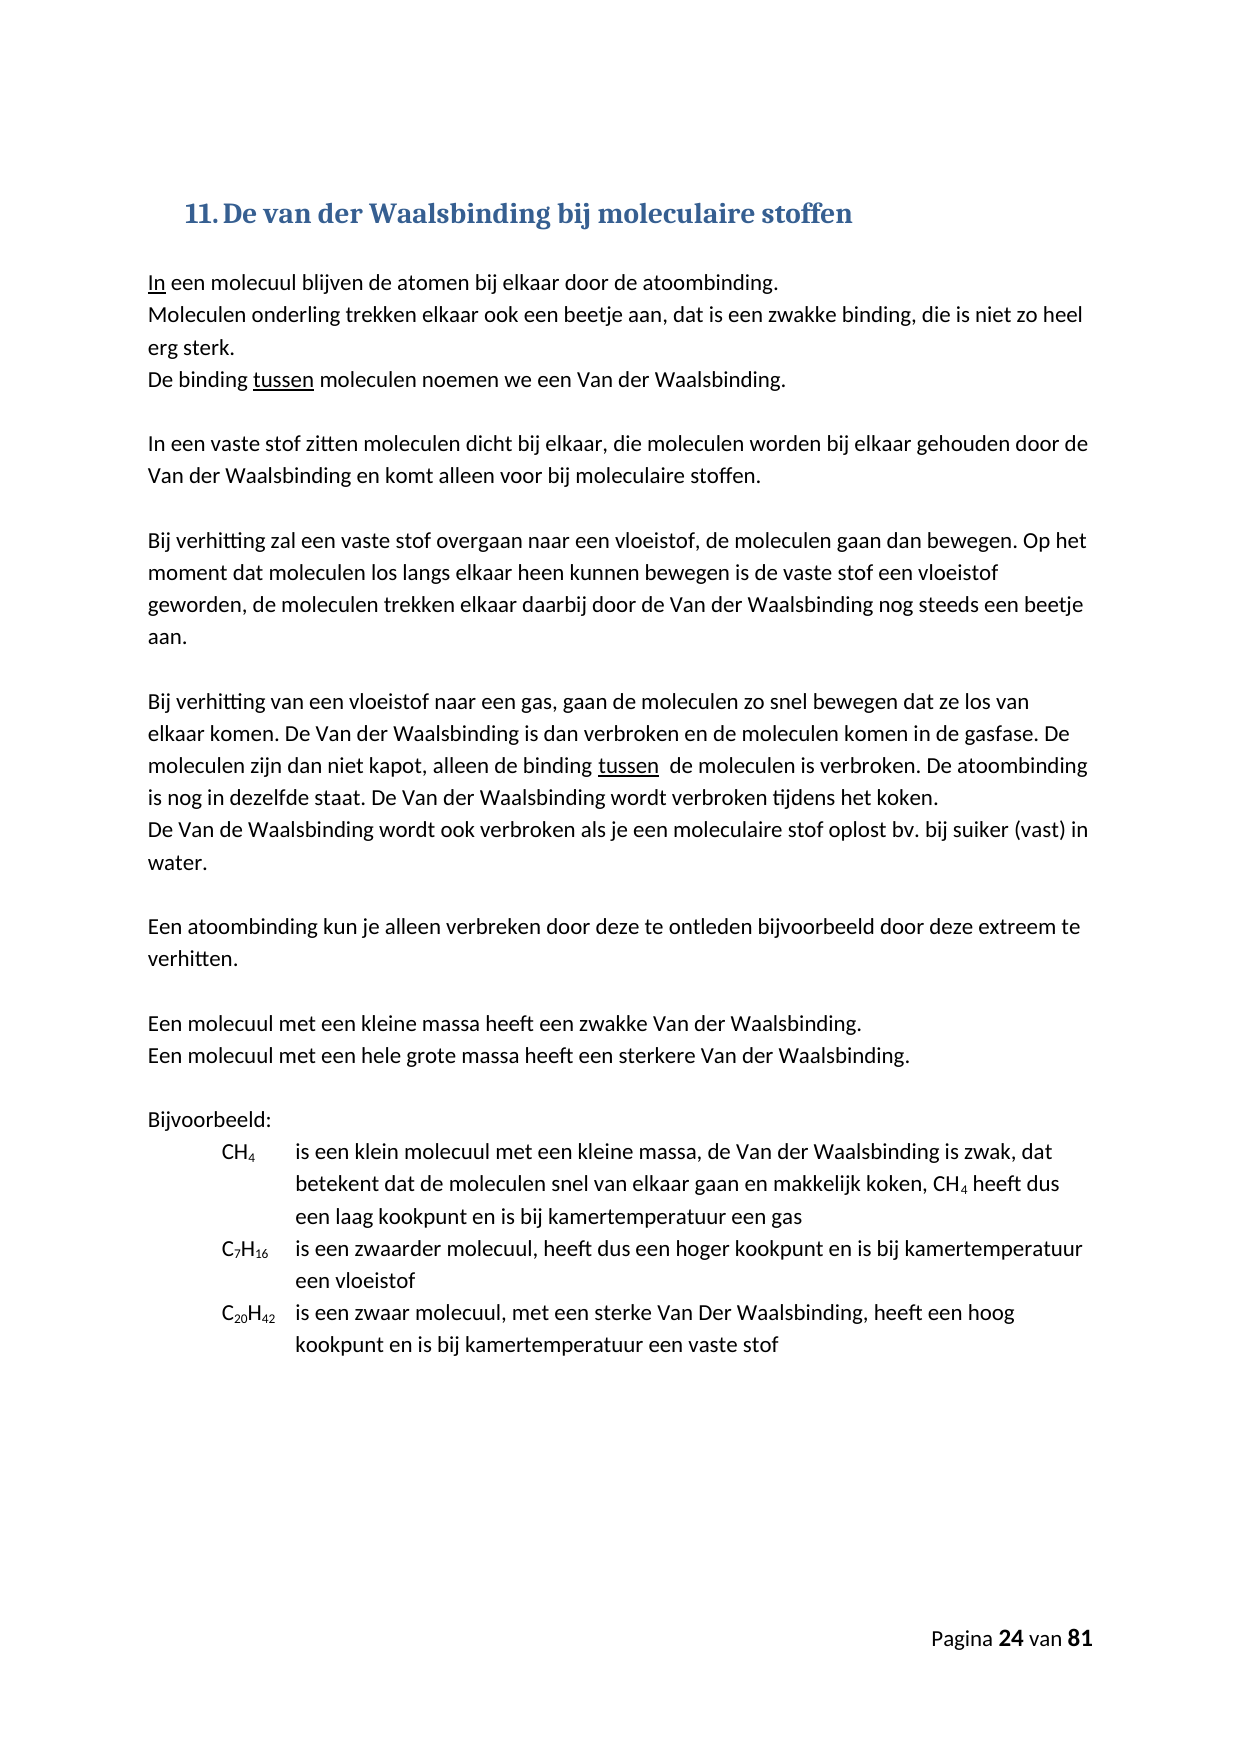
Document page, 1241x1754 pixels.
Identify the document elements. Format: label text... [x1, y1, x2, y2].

subtitle De van der Waalsbinding bij moleculaire stoffen [185, 198, 1093, 231]
text De binding tussen moleculen noemen we een Van der Waalsbinding. [148, 365, 1093, 393]
text In een vaste stof zitten moleculen dicht bij elkaar, die moleculen worden bij elkaar gehouden door de Van der Waalsbinding en komt alleen voor bij moleculaire stoffen. [148, 429, 1093, 489]
text Een molecuul met een hele grote massa heeft een sterkere Van der Waalsbinding. [148, 1041, 1093, 1069]
text Een atoombinding kun je alleen verbreken door deze te ontleden bijvoorbeeld door deze extreem te verhitten. [148, 912, 1093, 972]
text Bij verhitting zal een vaste stof overgaan naar een vloeistof, de moleculen gaan dan bewegen. Op het moment dat moleculen los langs elkaar heen kunnen bewegen is de vaste stof een vloeistof geworden, de moleculen trekken elkaar daarbij door de Van der Waalsbinding nog steeds een beetje aan. [148, 526, 1093, 650]
text Bij verhitting van een vloeistof naar een gas, gaan de moleculen zo snel bewegen dat ze los van elkaar komen. De Van der Waalsbinding is dan verbroken en de moleculen komen in de gasfase. De moleculen zijn dan niet kapot, alleen de binding tussen de moleculen is verbroken. De atoombinding is nog in dezelfde staat. De Van der Waalsbinding wordt verbroken tijdens het koken. [148, 687, 1093, 811]
text C7H16 is een zwaarder molecuul, heeft dus een hoger kookpunt en is bij kamertemperatuur een vloeistof [222, 1234, 1093, 1294]
text Bijvoorbeeld: [148, 1105, 1093, 1133]
text De Van de Waalsbinding wordt ook verbroken als je een moleculaire stof oplost bv. bij suiker (vast) in water. [148, 816, 1093, 876]
text C20H42 is een zwaar molecuul, met een sterke Van Der Waalsbinding, heeft een hoog kookpunt en is bij kamertemperatuur een vaste stof [222, 1298, 1093, 1358]
text CH4 is een klein molecuul met een kleine massa, de Van der Waalsbinding is zwak, dat betekent dat de moleculen snel van elkaar gaan en makkelijk koken, CH4 heeft dus een laag kookpunt en is bij kamertemperatuur een gas [222, 1137, 1093, 1230]
text Moleculen onderling trekken elkaar ook een beetje aan, dat is een zwakke binding, die is niet zo heel erg sterk. [148, 301, 1093, 361]
text In een molecuul blijven de atomen bij elkaar door de atoombinding. [148, 268, 1093, 296]
text Een molecuul met een kleine massa heeft een zwakke Van der Waalsbinding. [148, 1009, 1093, 1037]
